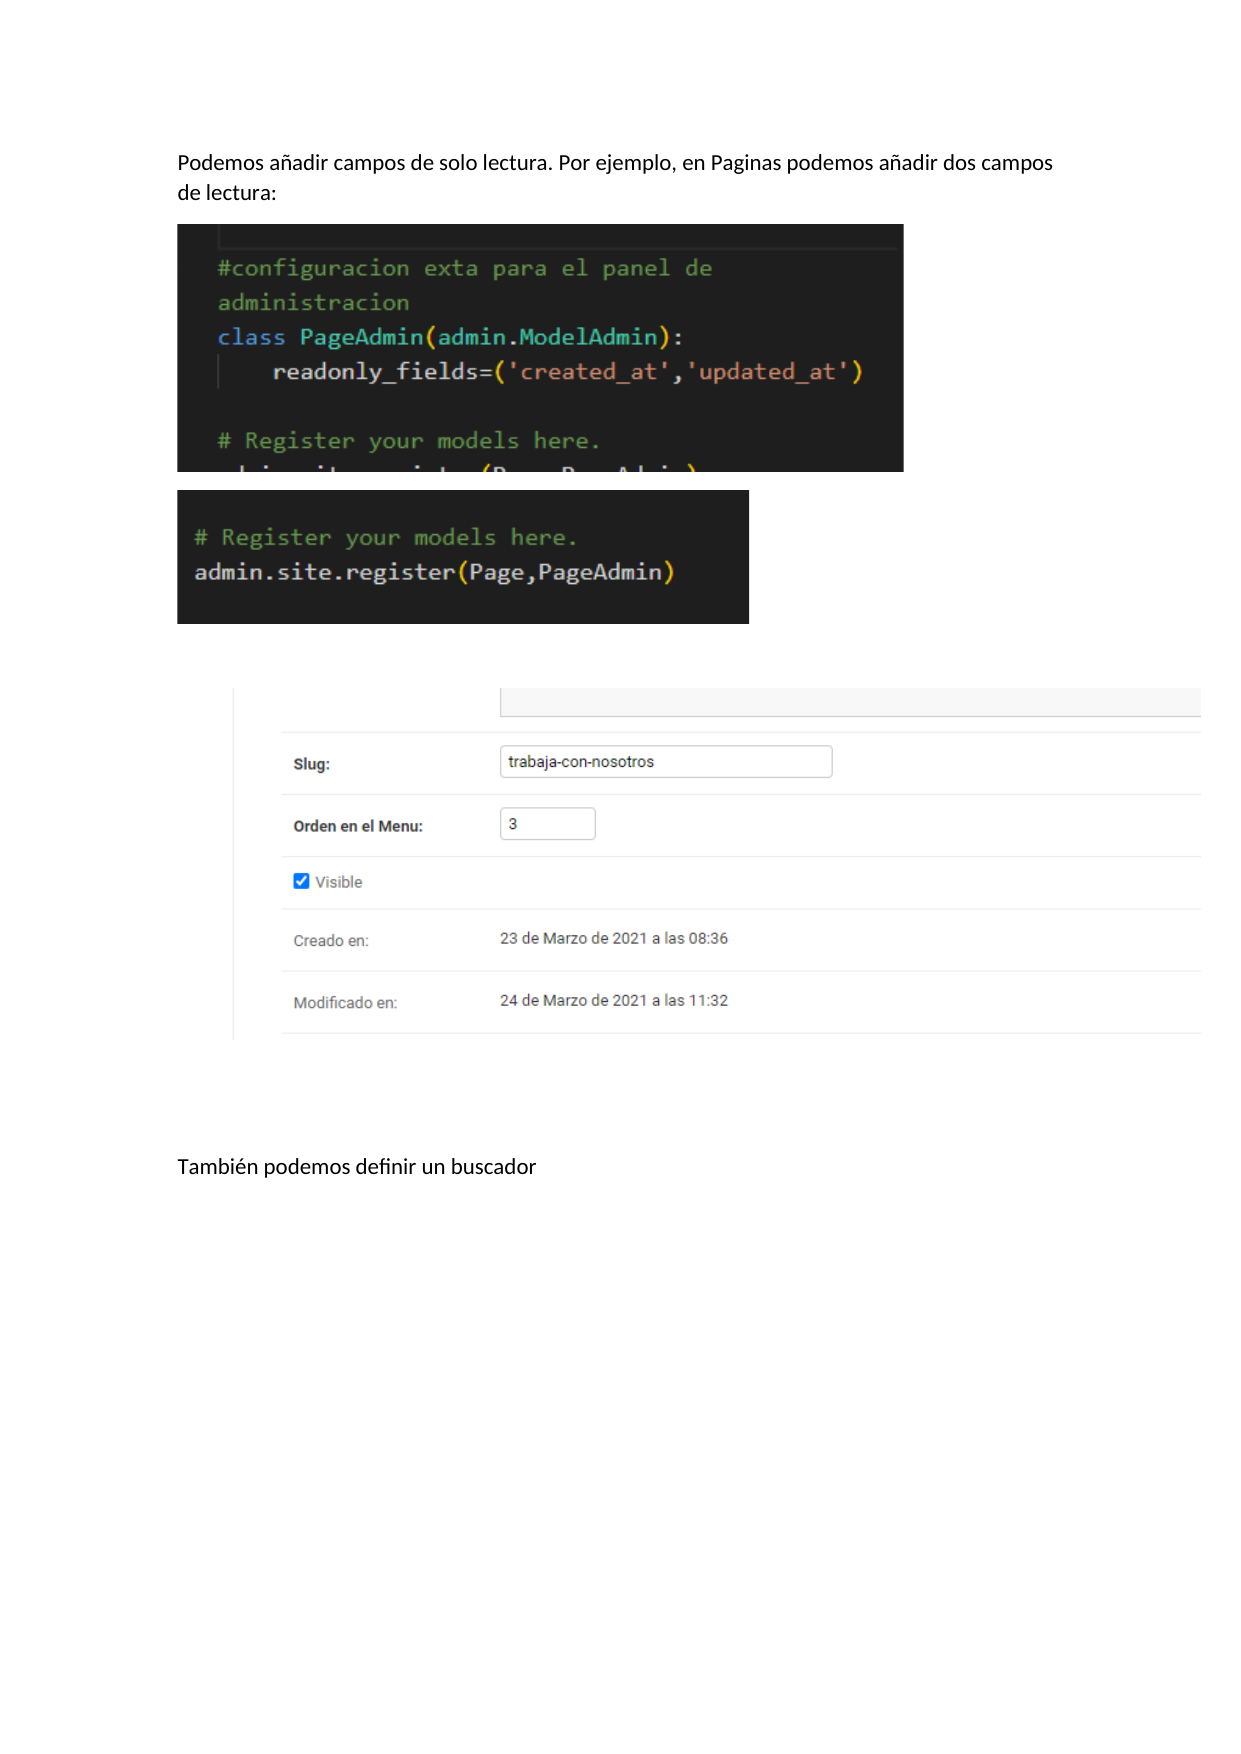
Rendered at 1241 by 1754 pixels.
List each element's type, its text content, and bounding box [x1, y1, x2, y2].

text También podemos definir un buscador [177, 1152, 1063, 1180]
picture [177, 490, 750, 624]
text Podemos añadir campos de solo lectura. Por ejemplo, en Paginas podemos añadir dos campos de lectura: [177, 148, 1063, 206]
picture [177, 224, 904, 472]
picture [177, 688, 1201, 1040]
